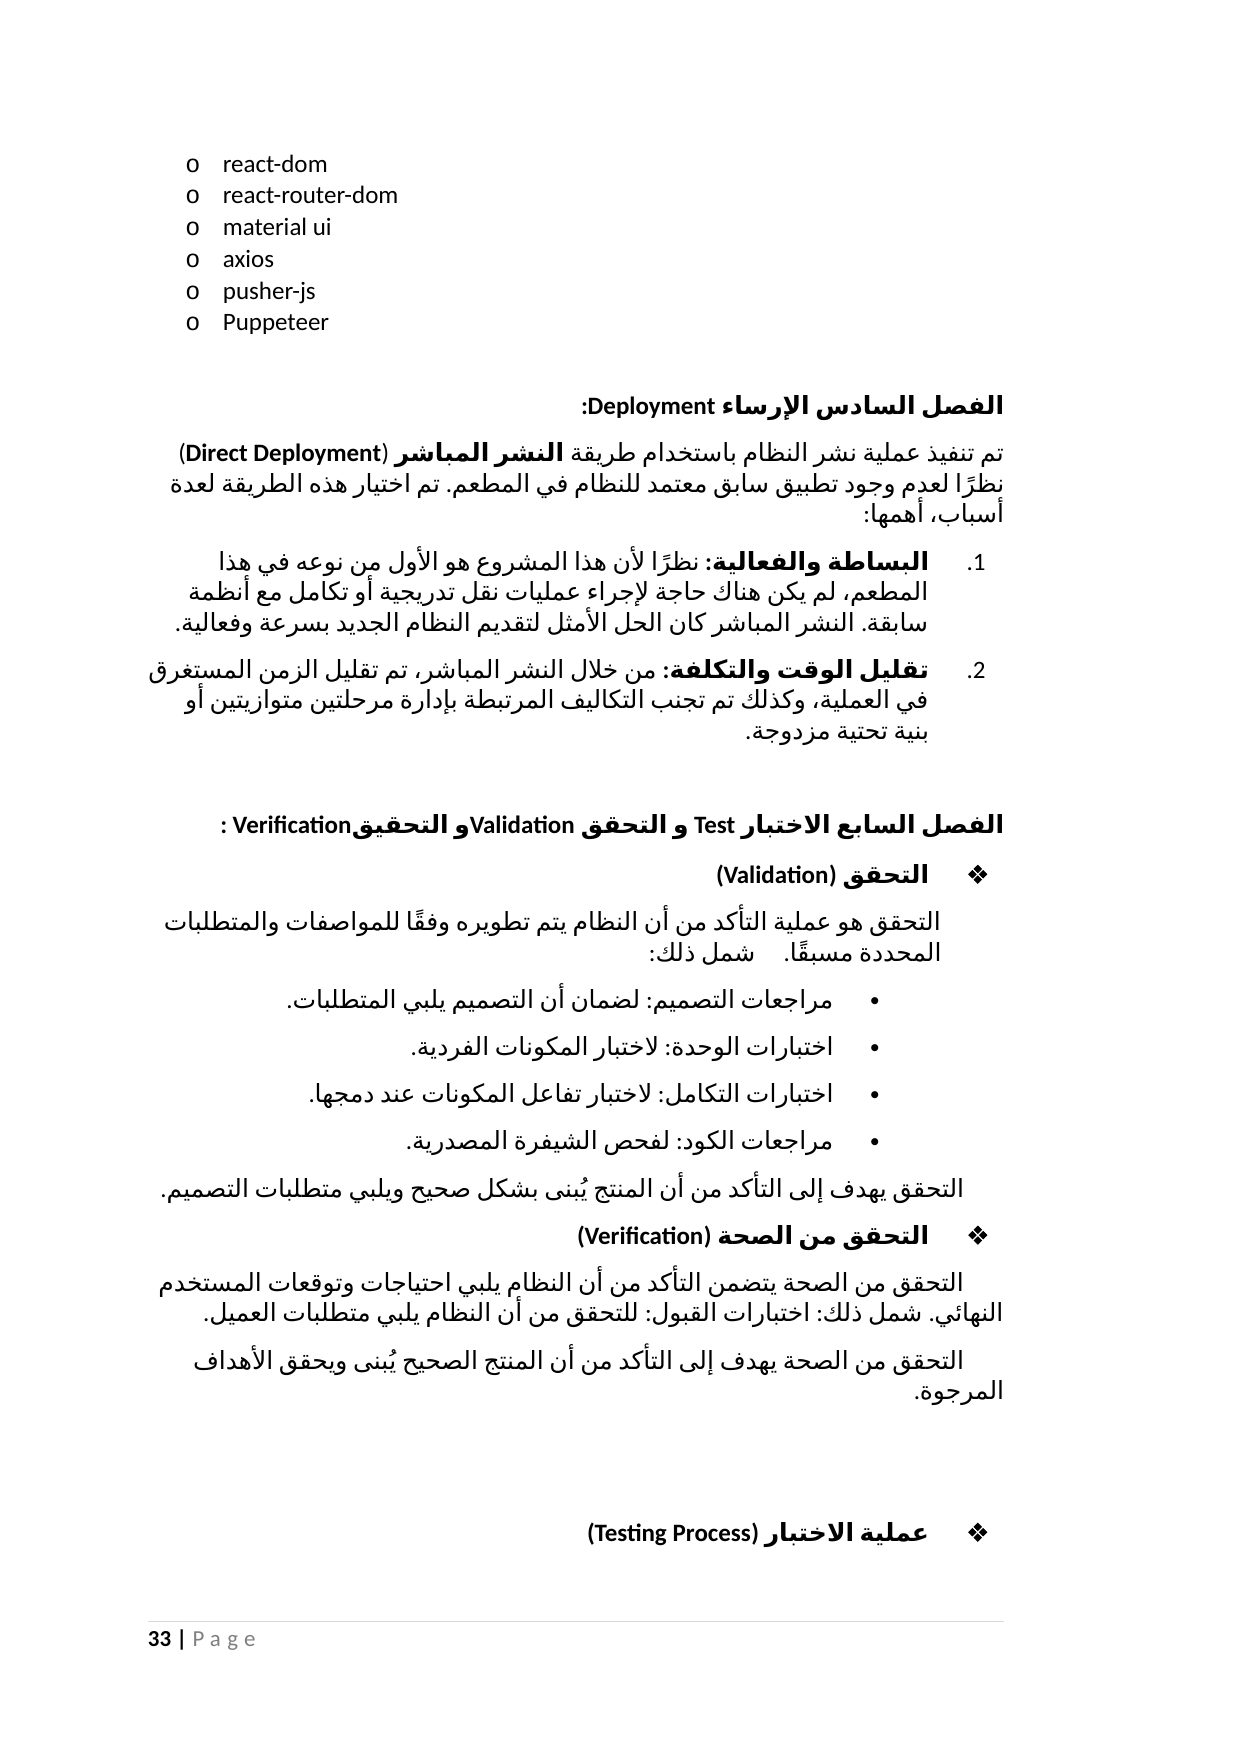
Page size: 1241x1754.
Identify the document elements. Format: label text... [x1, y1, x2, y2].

text التحقق من الصحة يتضمن التأكد من أن النظام يلبي احتياجات وتوقعات المستخدم النهائي. شمل ذلك: اختبارات القبول: للتحقق من أن النظام يلبي متطلبات العميل. [148, 1267, 1004, 1328]
list مراجعات التصميم: لضمان أن التصميم يلبي المتطلبات. [148, 984, 871, 1014]
list التحقق (Validation) [148, 859, 966, 889]
list react-dom [185, 148, 1004, 179]
list pusher-js [185, 275, 1004, 307]
text تم تنفيذ عملية نشر النظام باستخدام طريقة النشر المباشر (Direct Deployment) نظرًا لعدم وجود تطبيق سابق معتمد للنظام في المطعم. تم اختيار هذه الطريقة لعدة أسباب، أهمها: [148, 438, 1004, 529]
list عملية الاختبار (Testing Process) [148, 1517, 966, 1547]
text الفصل السادس الإرساء Deployment: [148, 390, 1004, 421]
text التحقق هو عملية التأكد من أن النظام يتم تطويره وفقًا للمواصفات والمتطلبات المحددة مسبقًا. شمل ذلك: [148, 906, 941, 967]
list material ui [185, 211, 1004, 243]
list اختبارات الوحدة: لاختبار المكونات الفردية. [148, 1031, 871, 1062]
list اختبارات التكامل: لاختبار تفاعل المكونات عند دمجها. [148, 1078, 871, 1109]
list مراجعات الكود: لفحص الشيفرة المصدرية. [148, 1126, 871, 1156]
list Puppeteer [185, 307, 1004, 338]
list تقليل الوقت والتكلفة: من خلال النشر المباشر، تم تقليل الزمن المستغرق في العملية، وكذلك تم تجنب التكاليف المرتبطة بإدارة مرحلتين متوازيتين أو بنية تحتية مزدوجة. [148, 654, 966, 746]
text الفصل السابع الاختبار Test و التحقق Validationو التحقيقVerification : [148, 809, 1004, 840]
list axios [185, 243, 1004, 275]
text التحقق من الصحة يهدف إلى التأكد من أن المنتج الصحيح يُبنى ويحقق الأهداف المرجوة. [148, 1345, 1004, 1406]
list التحقق من الصحة (Verification) [148, 1220, 966, 1250]
list react-router-dom [185, 179, 1004, 211]
list البساطة والفعالية: نظرًا لأن هذا المشروع هو الأول من نوعه في هذا المطعم، لم يكن هناك حاجة لإجراء عمليات نقل تدريجية أو تكامل مع أنظمة سابقة. النشر المباشر كان الحل الأمثل لتقديم النظام الجديد بسرعة وفعالية. [148, 546, 966, 637]
text التحقق يهدف إلى التأكد من أن المنتج يُبنى بشكل صحيح ويلبي متطلبات التصميم. [148, 1173, 1004, 1203]
